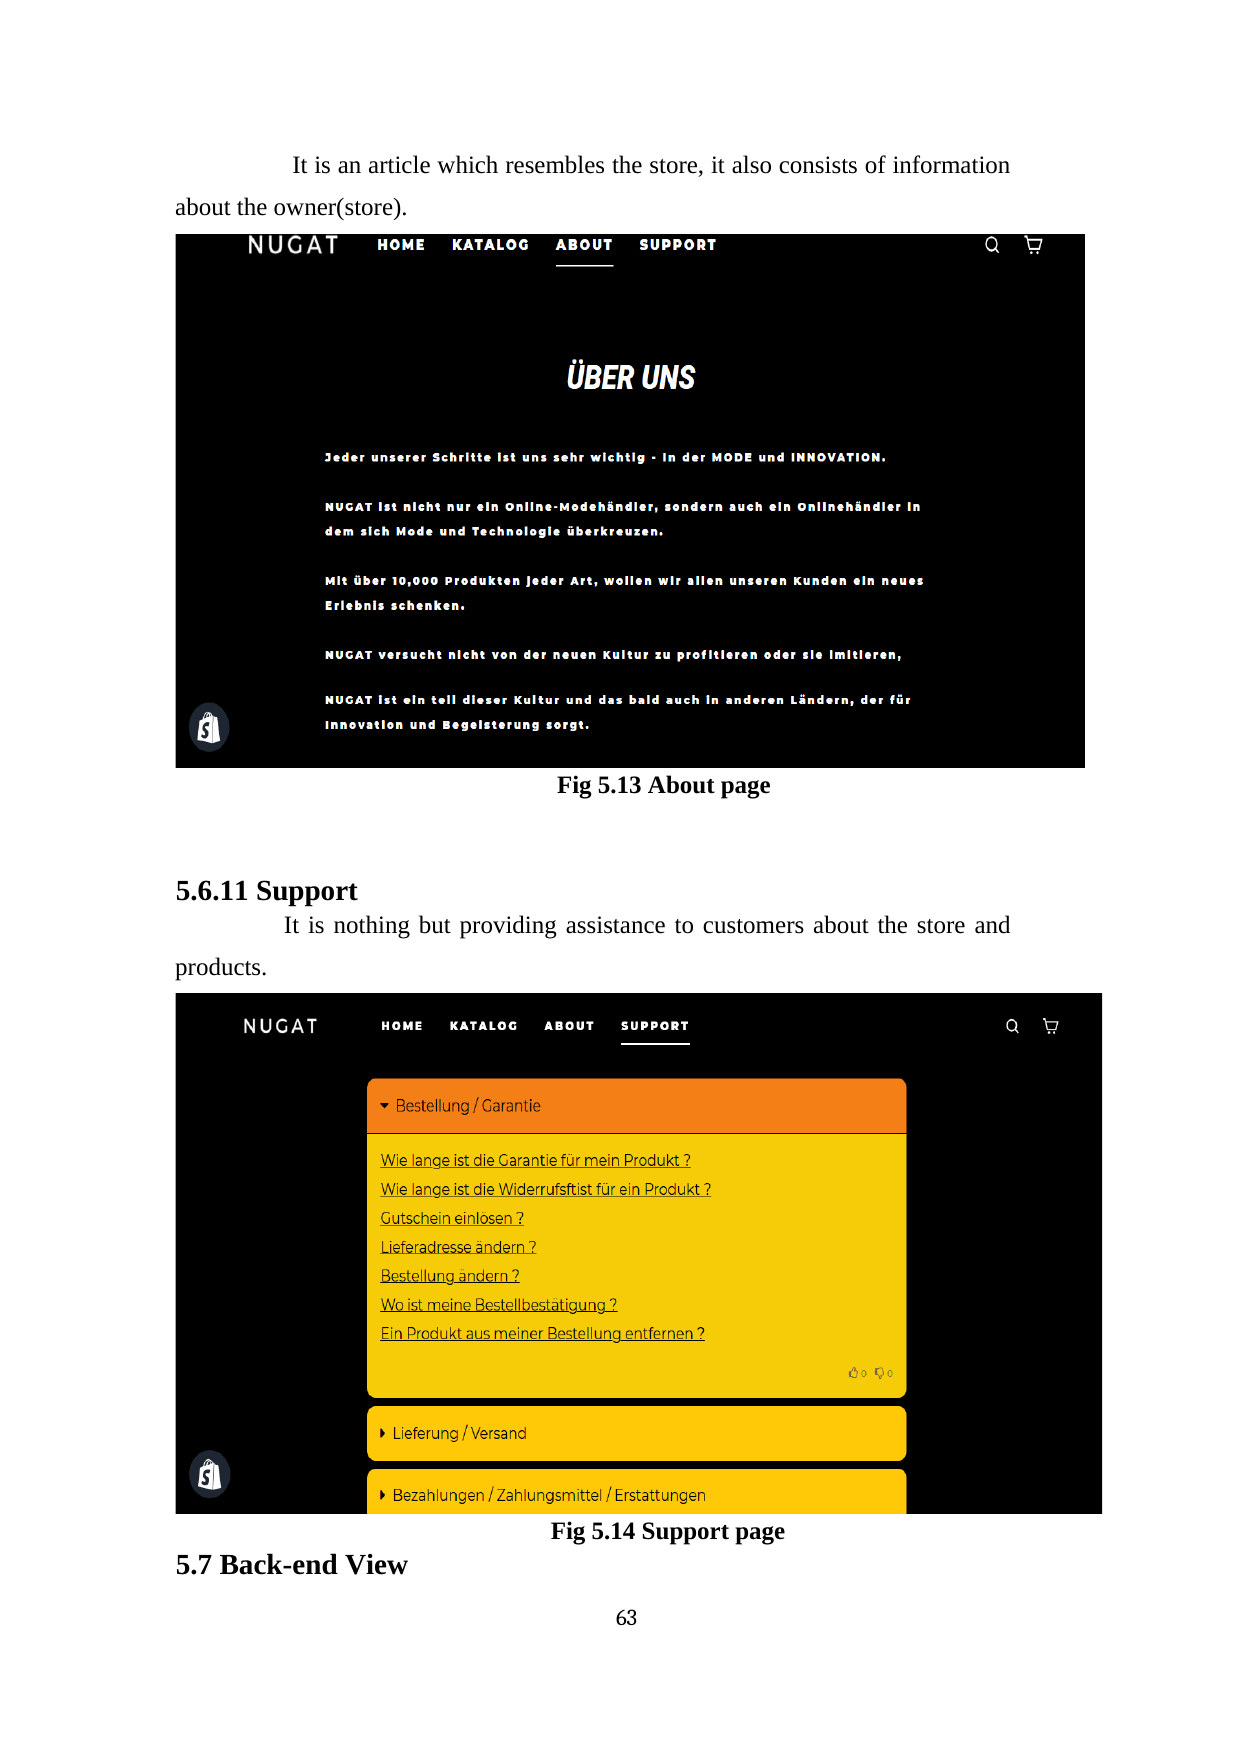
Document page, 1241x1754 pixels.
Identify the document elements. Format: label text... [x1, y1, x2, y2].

text It is nothing but providing assistance to customers about the store and products. [175, 910, 1012, 980]
text 5.6.11 Support [175, 873, 1078, 907]
text Fig 5.13 About page [175, 770, 1078, 799]
picture [175, 234, 1085, 768]
text It is an article which resembles the store, it also consists of information about the owner(store). [175, 150, 1012, 221]
picture [175, 993, 1103, 1514]
text Fig 5.14 Support page [175, 1516, 1078, 1544]
text 5.7 Back-end View [175, 1547, 1078, 1580]
